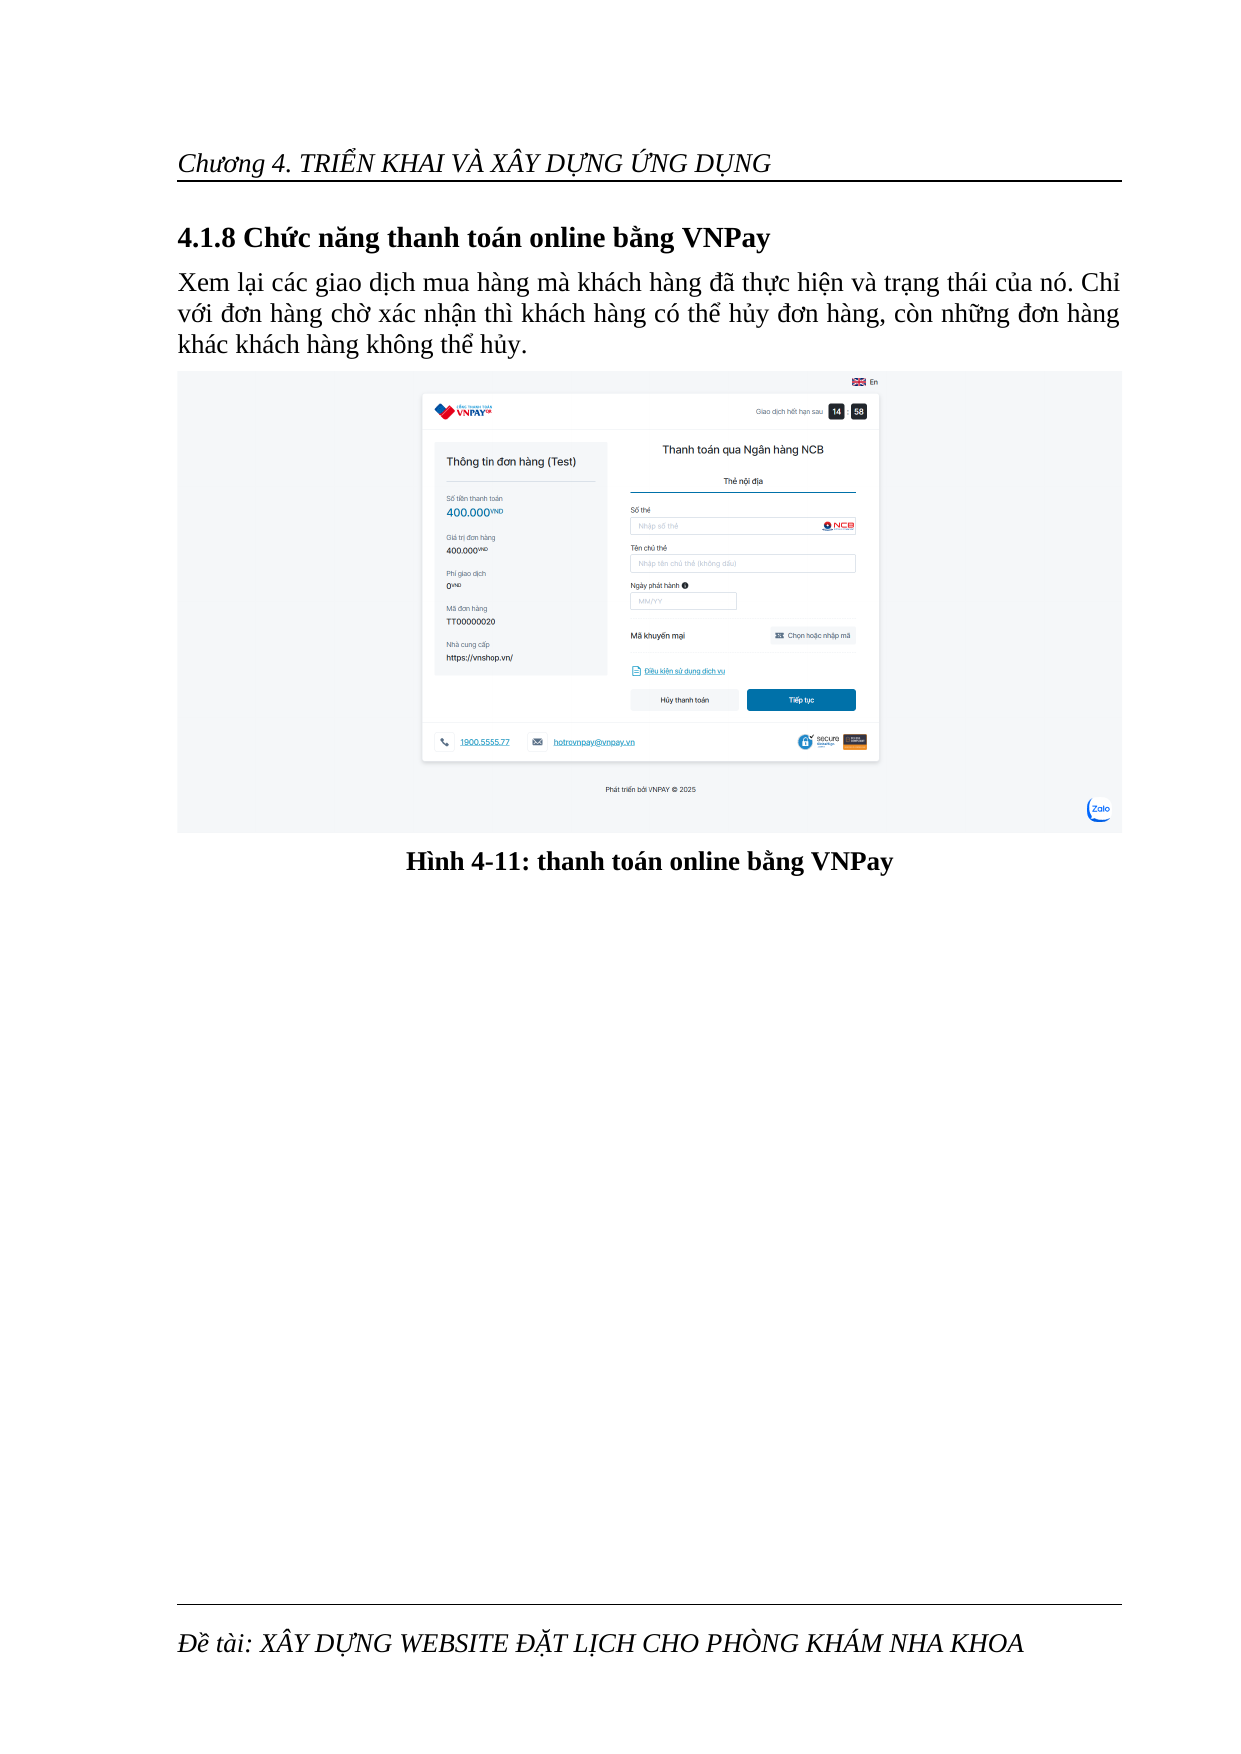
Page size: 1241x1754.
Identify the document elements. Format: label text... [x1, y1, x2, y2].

text Xem lại các giao dịch mua hàng mà khách hàng đã thực hiện và trạng thái của nó. Chỉ với đơn hàng chờ xác nhận thì khách hàng có thể hủy đơn hàng, còn những đơn hàng khác khách hàng không thể hủy. [177, 266, 1122, 359]
text 4.1.8 Chức năng thanh toán online bằng VNPay [177, 220, 1122, 253]
picture [177, 371, 1123, 833]
